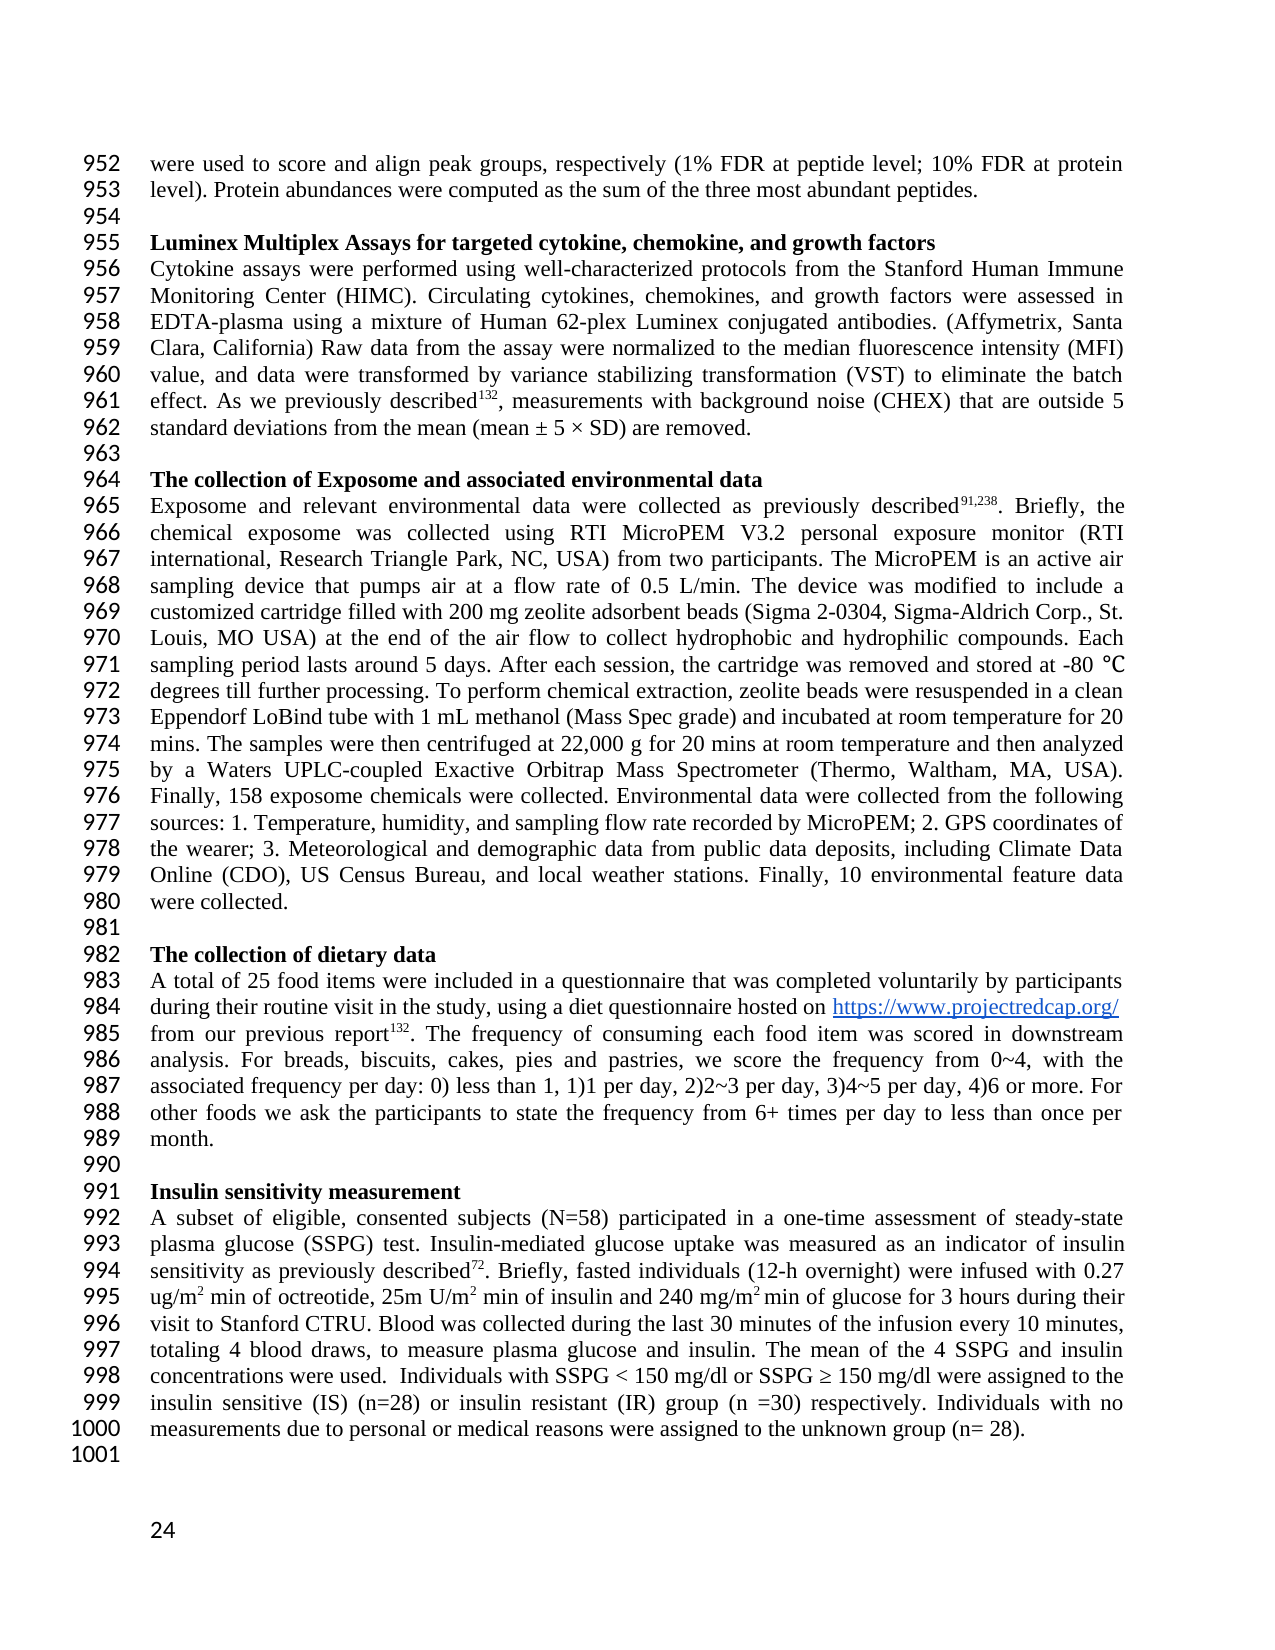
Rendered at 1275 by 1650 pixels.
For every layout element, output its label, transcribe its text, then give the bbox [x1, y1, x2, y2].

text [150, 150, 1125, 203]
text Exposome and relevant environmental data were collected as previously described91,238. Briefly, the chemical exposome was collected using RTI MicroPEM V3.2 personal exposure monitor (RTI international, Research Triangle Park, NC, USA) from two participants. The MicroPEM is an active air sampling device that pumps air at a flow rate of 0.5 L/min. The device was modified to include a customized cartridge filled with 200 mg zeolite adsorbent beads (Sigma 2-0304, Sigma-Aldrich Corp., St. Louis, MO USA) at the end of the air flow to collect hydrophobic and hydrophilic compounds. Each sampling period lasts around 5 days. After each session, the cartridge was removed and stored at -80 ℃ degrees till further processing. To perform chemical extraction, zeolite beads were resuspended in a clean Eppendorf LoBind tube with 1 mL methanol (Mass Spec grade) and incubated at room temperature for 20 mins. The samples were then centrifuged at 22,000 g for 20 mins at room temperature and then analyzed by a Waters UPLC-coupled Exactive Orbitrap Mass Spectrometer (Thermo, Waltham, MA, USA). Finally, 158 exposome chemicals were collected. Environmental data were collected from the following sources: 1. Temperature, humidity, and sampling flow rate recorded by MicroPEM; 2. GPS coordinates of the wearer; 3. Meteorological and demographic data from public data deposits, including Climate Data Online (CDO), US Census Bureau, and local weather stations. Finally, 10 environmental feature data were collected. [150, 493, 1125, 914]
text A total of 25 food items were included in a questionnaire that was completed voluntarily by participants during their routine visit in the study, using a diet questionnaire hosted on https://www.projectredcap.org/ from our previous report132. The frequency of consuming each food item was scored in downstream analysis. For breads, biscuits, cakes, pies and pastries, we score the frequency from 0~4, with the associated frequency per day: 0) less than 1, 1)1 per day, 2)2~3 per day, 3)4~5 per day, 4)6 or more. For other foods we ask the participants to state the frequency from 6+ times per day to less than once per month. [150, 967, 1125, 1151]
text Cytokine assays were performed using well-characterized protocols from the Stanford Human Immune Monitoring Center (HIMC). Circulating cytokines, chemokines, and growth factors were assessed in EDTA-plasma using a mixture of Human 62-plex Luminex conjugated antibodies. (Affymetrix, Santa Clara, California) Raw data from the assay were normalized to the median fluorescence intensity (MFI) value, and data were transformed by variance stabilizing transformation (VST) to eliminate the batch effect. As we previously described132, measurements with background noise (CHEX) that are outside 5 standard deviations from the mean (mean ± 5 × SD) are removed. [150, 255, 1125, 440]
subtitle Luminex Multiplex Assays for targeted cytokine, chemokine, and growth factors [150, 229, 1125, 255]
text A subset of eligible, consented subjects (N=58) participated in a one-time assessment of steady-state plasma glucose (SSPG) test. Insulin-mediated glucose uptake was measured as an indicator of insulin sensitivity as previously described72. Briefly, fasted individuals (12-h overnight) were infused with 0.27 ug/m2 min of octreotide, 25m U/m2 min of insulin and 240 mg/m2 min of glucose for 3 hours during their visit to Stanford CTRU. Blood was collected during the last 30 minutes of the infusion every 10 minutes, totaling 4 blood draws, to measure plasma glucose and insulin. The mean of the 4 SSPG and insulin concentrations were used. Individuals with SSPG < 150 mg/dl or SSPG ≥ 150 mg/dl were assigned to the insulin sensitive (IS) (n=28) or insulin resistant (IR) group (n =30) respectively. Individuals with no measurements due to personal or medical reasons were assigned to the unknown group (n= 28). [150, 1204, 1125, 1441]
subtitle The collection of dietary data [150, 941, 1125, 967]
subtitle The collection of Exposome and associated environmental data [150, 466, 1125, 493]
subtitle Insulin sensitivity measurement [150, 1178, 1125, 1204]
